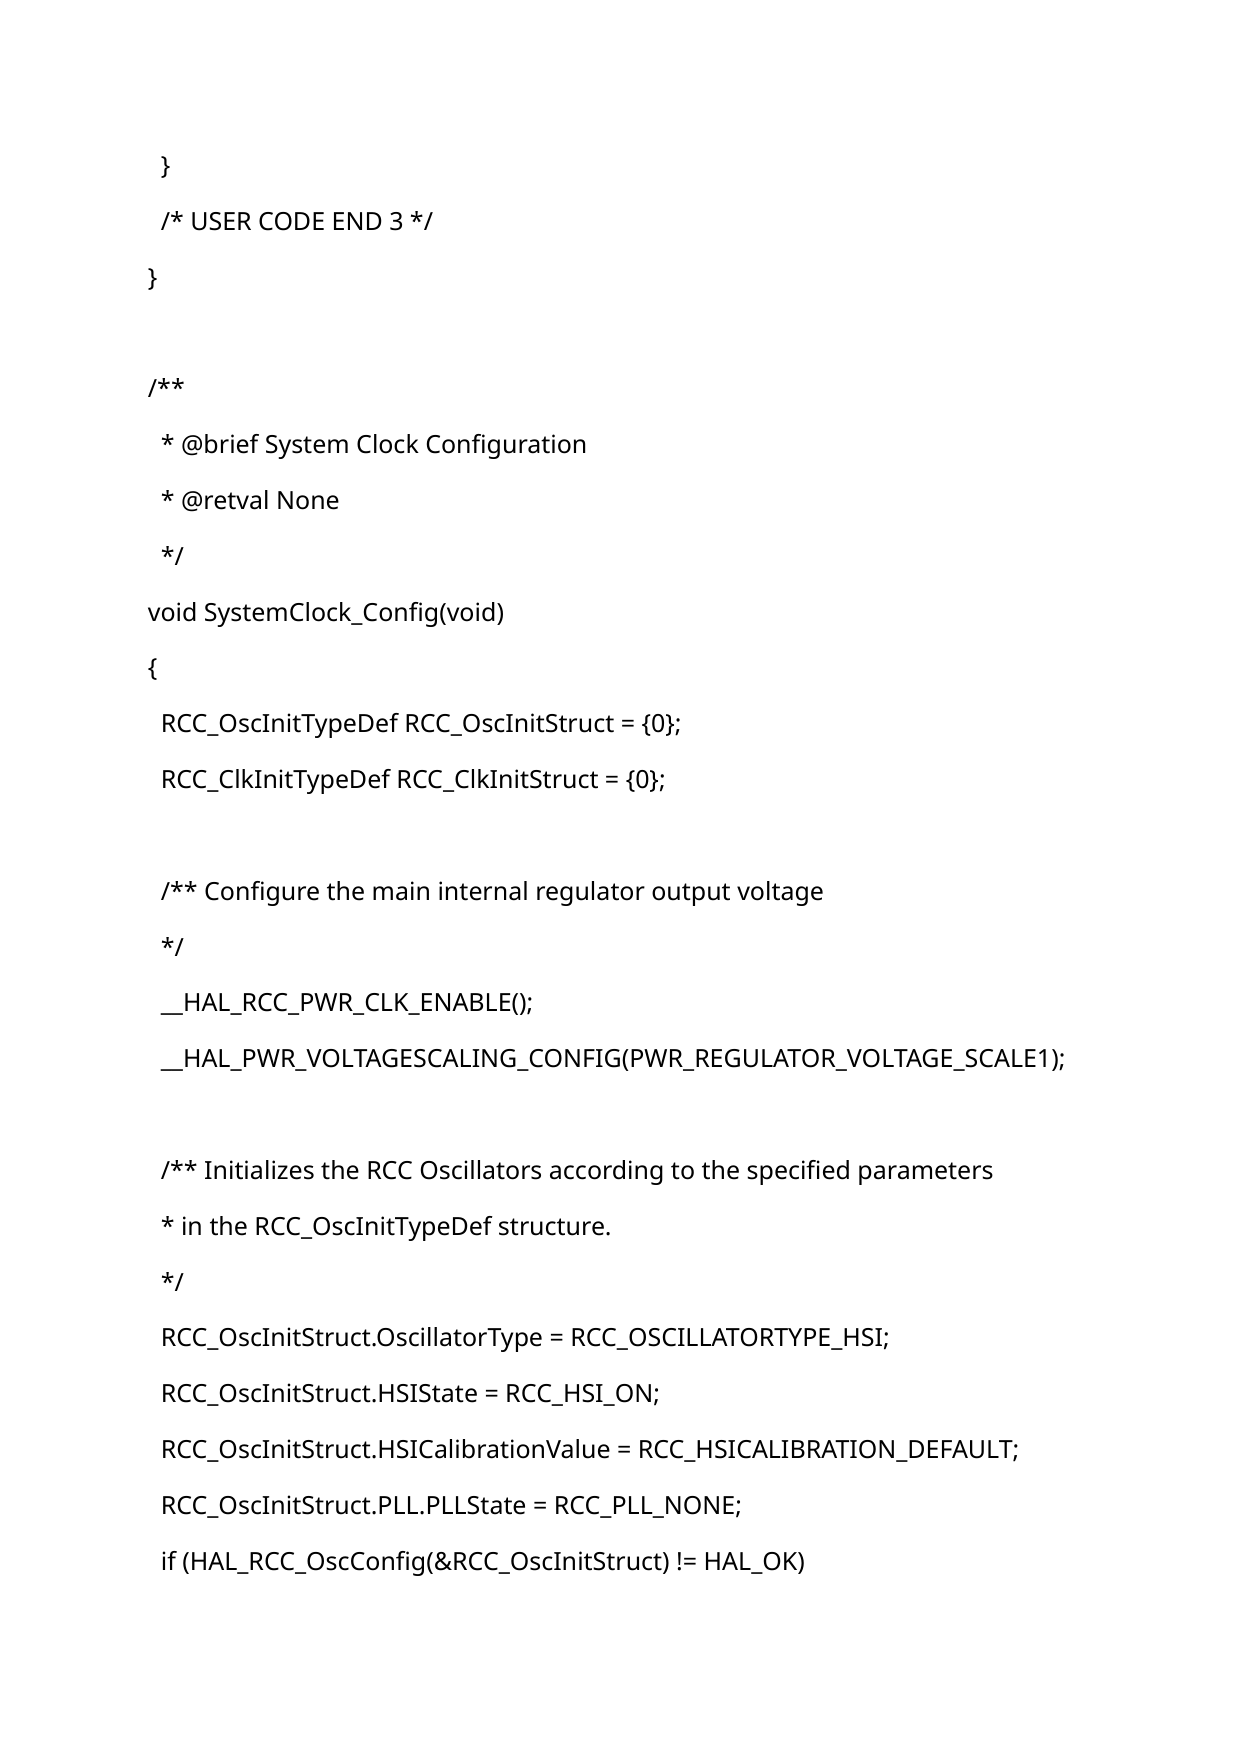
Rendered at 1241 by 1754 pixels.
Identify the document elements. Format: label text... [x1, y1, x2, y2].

text __HAL_PWR_VOLTAGESCALING_CONFIG(PWR_REGULATOR_VOLTAGE_SCALE1); [148, 1041, 1093, 1075]
text /** [148, 371, 1093, 405]
text if (HAL_RCC_OscConfig(&RCC_OscInitStruct) != HAL_OK) [148, 1543, 1093, 1577]
text * in the RCC_OscInitTypeDef structure. [148, 1208, 1093, 1242]
text /** Configure the main internal regulator output voltage [148, 873, 1093, 907]
text __HAL_RCC_PWR_CLK_ENABLE(); [148, 985, 1093, 1019]
text RCC_OscInitStruct.PLL.PLLState = RCC_PLL_NONE; [148, 1488, 1093, 1522]
text */ [148, 929, 1093, 963]
text } [148, 259, 1093, 293]
text RCC_OscInitStruct.OscillatorType = RCC_OSCILLATORTYPE_HSI; [148, 1320, 1093, 1354]
text RCC_OscInitStruct.HSIState = RCC_HSI_ON; [148, 1376, 1093, 1410]
text * @retval None [148, 483, 1093, 517]
text */ [148, 1264, 1093, 1298]
text RCC_OscInitStruct.HSICalibrationValue = RCC_HSICALIBRATION_DEFAULT; [148, 1432, 1093, 1466]
text } [148, 148, 1093, 182]
text * @brief System Clock Configuration [148, 427, 1093, 461]
text /** Initializes the RCC Oscillators according to the specified parameters [148, 1153, 1093, 1187]
text RCC_ClkInitTypeDef RCC_ClkInitStruct = {0}; [148, 762, 1093, 796]
text RCC_OscInitTypeDef RCC_OscInitStruct = {0}; [148, 706, 1093, 740]
text void SystemClock_Config(void) [148, 594, 1093, 628]
text { [148, 650, 1093, 684]
text */ [148, 538, 1093, 572]
text /* USER CODE END 3 */ [148, 203, 1093, 237]
